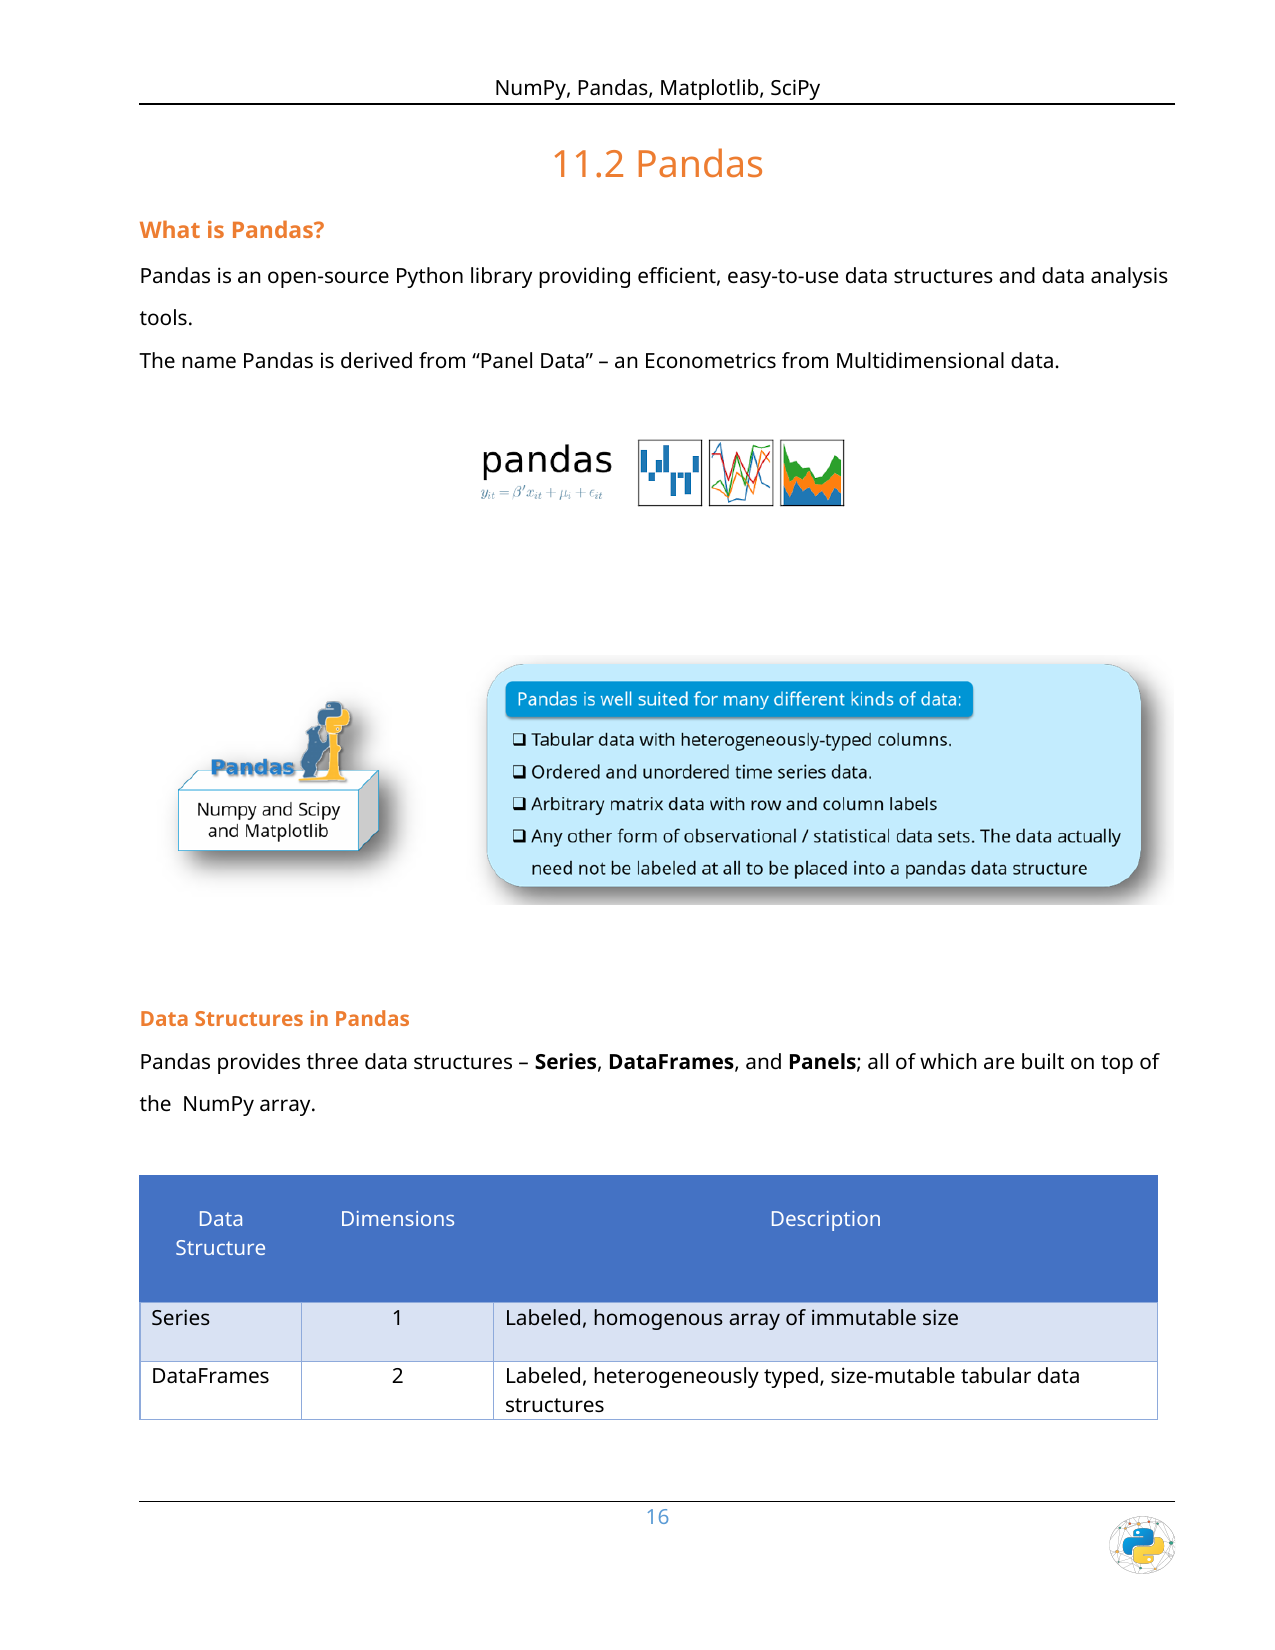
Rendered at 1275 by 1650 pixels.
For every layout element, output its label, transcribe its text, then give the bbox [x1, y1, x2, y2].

table_header Dimensions [302, 1176, 493, 1302]
table_cell 2 [302, 1362, 493, 1418]
picture [139, 655, 1174, 905]
table_cell Series [141, 1303, 301, 1361]
picture [460, 431, 855, 513]
text Data Structures in Pandas [139, 1004, 1175, 1033]
table_header Description [494, 1176, 1157, 1302]
table_header Data Structure [141, 1176, 301, 1302]
text Pandas provides three data structures – Series, DataFrames, and Panels; all of which are built on top of the NumPy array. [139, 1047, 1175, 1118]
table_cell 1 [302, 1303, 493, 1361]
text The name Pandas is derived from “Panel Data” – an Econometrics from Multidimensional data. [139, 346, 1175, 374]
table_cell DataFrames [141, 1362, 301, 1418]
text What is Pandas? [139, 214, 1175, 245]
subtitle 11.2 Pandas [139, 137, 1175, 188]
table_cell Labeled, homogenous array of immutable size [494, 1303, 1157, 1361]
picture [1109, 1516, 1176, 1574]
table_cell Labeled, heterogeneously typed, size-mutable tabular data structures [494, 1362, 1157, 1418]
text Pandas is an open-source Python library providing efficient, easy-to-use data structures and data analysis tools. [139, 261, 1175, 332]
